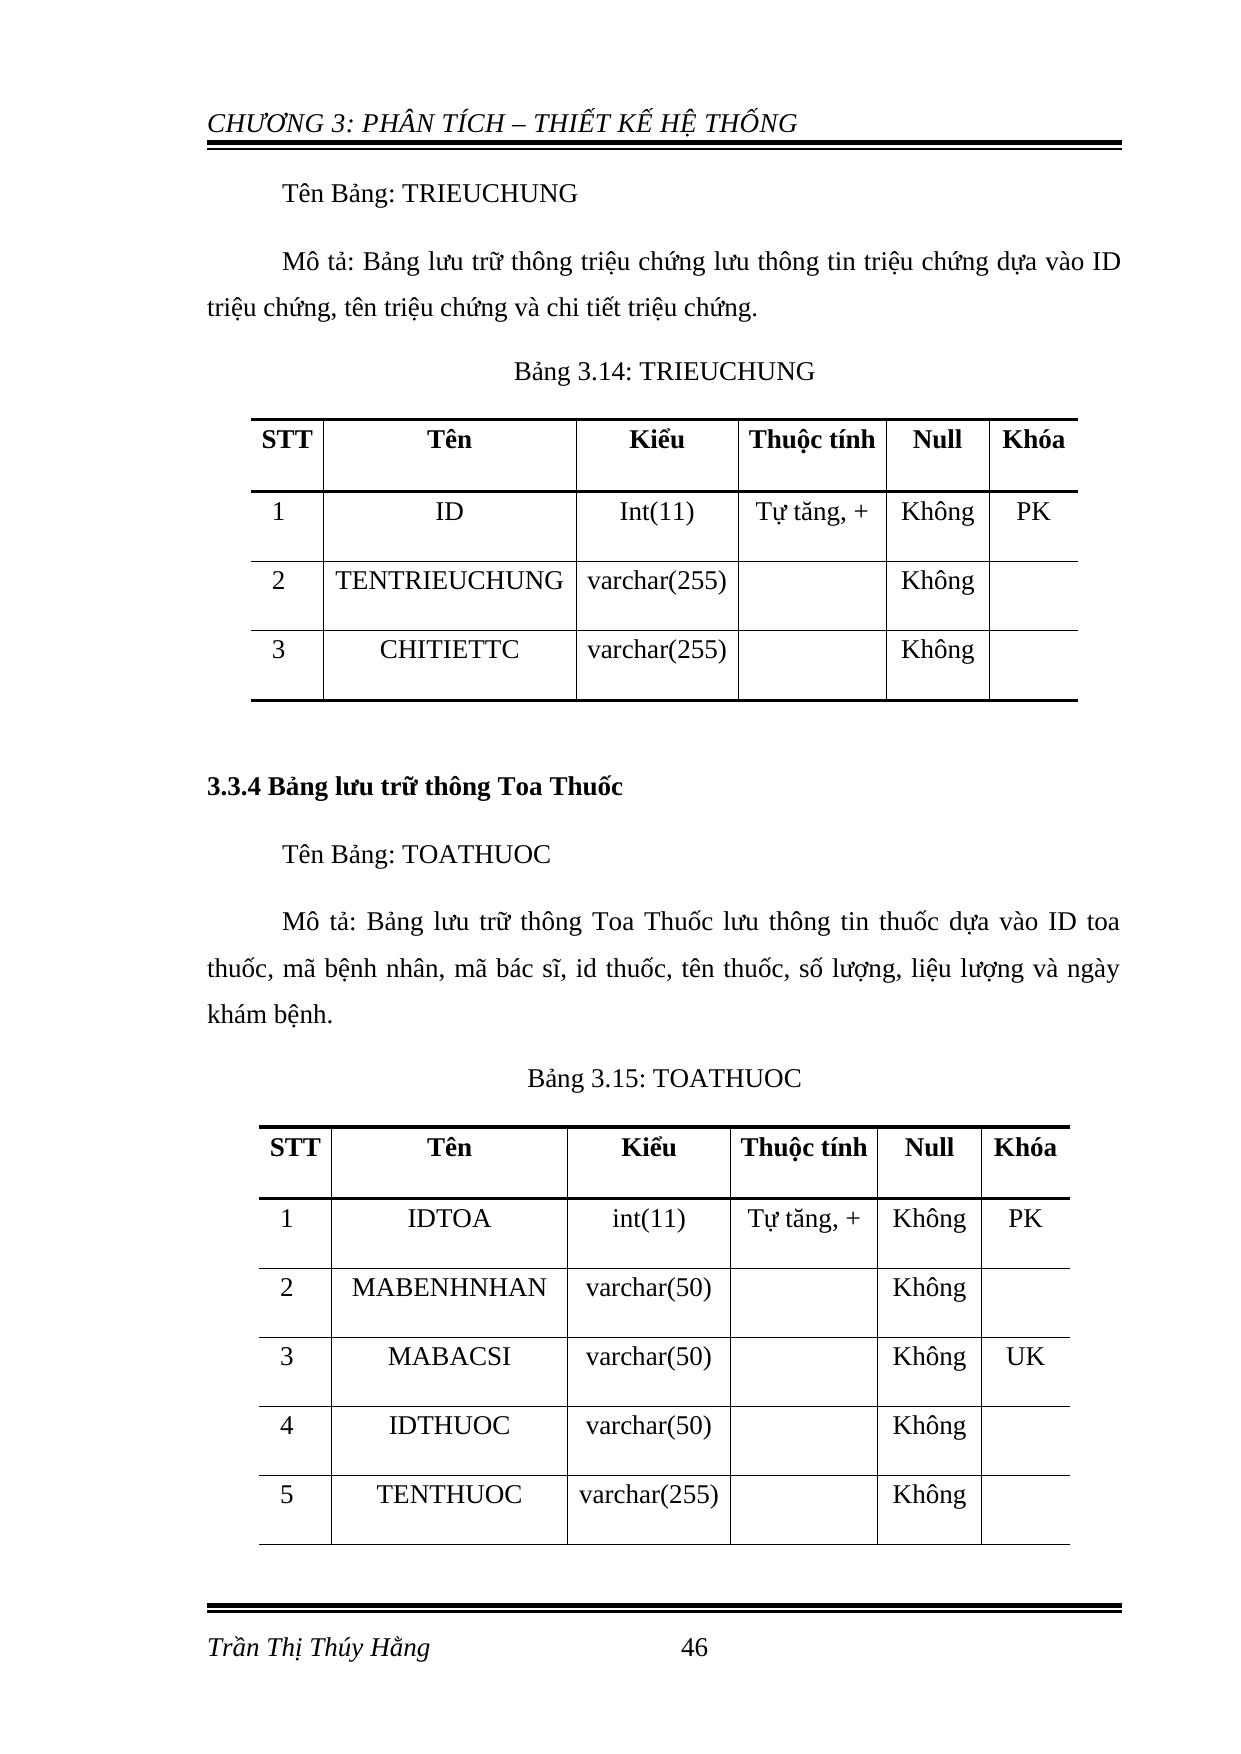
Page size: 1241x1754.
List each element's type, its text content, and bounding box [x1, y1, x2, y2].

table_cell UK [982, 1338, 1070, 1406]
table_cell [731, 1476, 877, 1544]
table_cell [731, 1269, 877, 1337]
table_cell [739, 562, 886, 630]
table_cell 1 [259, 1200, 331, 1268]
table_cell [982, 1407, 1070, 1475]
table_cell IDTHUOC [332, 1407, 567, 1475]
table_cell int(11) [568, 1200, 730, 1268]
table_cell TENTRIEUCHUNG [324, 562, 576, 630]
table_cell MABENHNHAN [332, 1269, 567, 1337]
table_cell 2 [259, 1269, 331, 1337]
table_cell 4 [259, 1407, 331, 1475]
table_cell varchar(50) [568, 1407, 730, 1475]
table_cell [990, 631, 1078, 699]
table_cell varchar(255) [577, 562, 738, 630]
table_cell Tự tăng, + [739, 493, 886, 561]
table_header Tên [324, 421, 576, 489]
table_cell [982, 1476, 1070, 1544]
table_cell Không [887, 631, 989, 699]
table_header STT [259, 1129, 331, 1197]
table_cell Không [878, 1200, 981, 1268]
table_cell 1 [251, 493, 323, 561]
table_cell IDTOA [332, 1200, 567, 1268]
table_cell Không [887, 562, 989, 630]
table_cell 2 [251, 562, 323, 630]
table_header Khóa [982, 1129, 1070, 1197]
table_cell 3 [251, 631, 323, 699]
table_cell Tự tăng, + [731, 1200, 877, 1268]
table_cell PK [990, 493, 1078, 561]
table_cell varchar(255) [577, 631, 738, 699]
text Mô tả: Bảng lưu trữ thông Toa Thuốc lưu thông tin thuốc dựa vào ID toa thuốc, mã bệnh nhân, mã bác sĩ, id thuốc, tên thuốc, số lượng, liệu lượng và ngày khám bệnh. [207, 905, 1122, 1030]
table_header Null [887, 421, 989, 489]
table_cell ID [324, 493, 576, 561]
table_cell Không [878, 1338, 981, 1406]
table_cell varchar(255) [568, 1476, 730, 1544]
table_header Kiểu [577, 421, 738, 489]
table_cell [982, 1269, 1070, 1337]
table_header Null [878, 1129, 981, 1197]
table_cell Không [878, 1476, 981, 1544]
table_cell [731, 1407, 877, 1475]
table_cell Không [878, 1407, 981, 1475]
table_cell [990, 562, 1078, 630]
table_cell Không [878, 1269, 981, 1337]
table_header STT [251, 421, 323, 489]
table_cell [731, 1338, 877, 1406]
table_header Thuộc tính [731, 1129, 877, 1197]
table_cell CHITIETTC [324, 631, 576, 699]
table_cell PK [982, 1200, 1070, 1268]
table_cell varchar(50) [568, 1269, 730, 1337]
text Tên Bảng: TOATHUOC [207, 838, 1122, 869]
table_cell TENTHUOC [332, 1476, 567, 1544]
table_cell MABACSI [332, 1338, 567, 1406]
table_cell Int(11) [577, 493, 738, 561]
table_cell 3 [259, 1338, 331, 1406]
table_cell 5 [259, 1476, 331, 1544]
table_header Tên [332, 1129, 567, 1197]
text Tên Bảng: TRIEUCHUNG [207, 177, 1122, 208]
table_header Khóa [990, 421, 1078, 489]
table_cell [739, 631, 886, 699]
text Bảng 3.14: TRIEUCHUNG [207, 355, 1122, 386]
table_header Kiểu [568, 1129, 730, 1197]
table_cell Không [887, 493, 989, 561]
text Mô tả: Bảng lưu trữ thông triệu chứng lưu thông tin triệu chứng dựa vào ID triệu chứng, tên triệu chứng và chi tiết triệu chứng. [207, 245, 1122, 322]
table_cell varchar(50) [568, 1338, 730, 1406]
table_header Thuộc tính [739, 421, 886, 489]
text 3.3.4 Bảng lưu trữ thông Toa Thuốc [207, 770, 1122, 801]
text Bảng 3.15: TOATHUOC [207, 1062, 1122, 1093]
